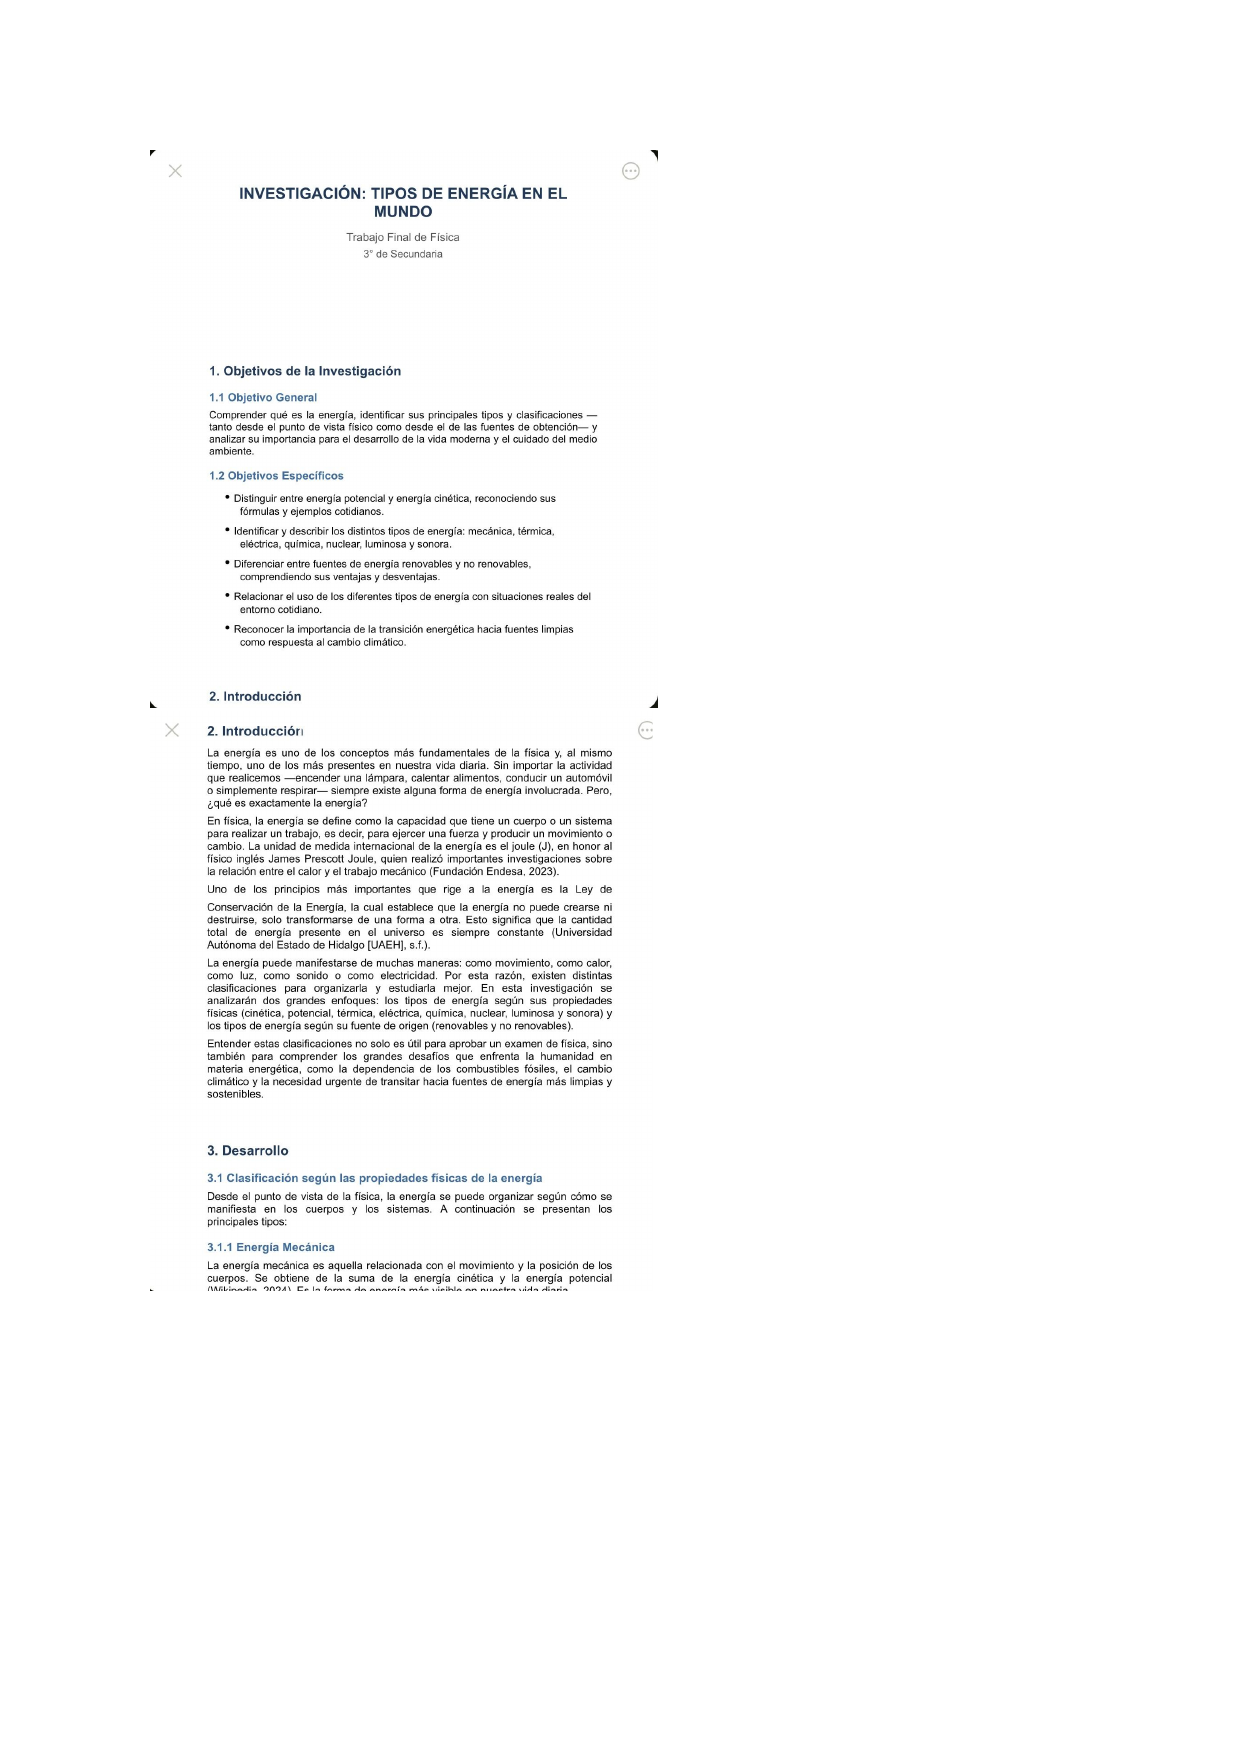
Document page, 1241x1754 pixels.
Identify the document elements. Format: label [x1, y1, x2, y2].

picture [150, 711, 653, 1291]
picture [150, 150, 658, 708]
